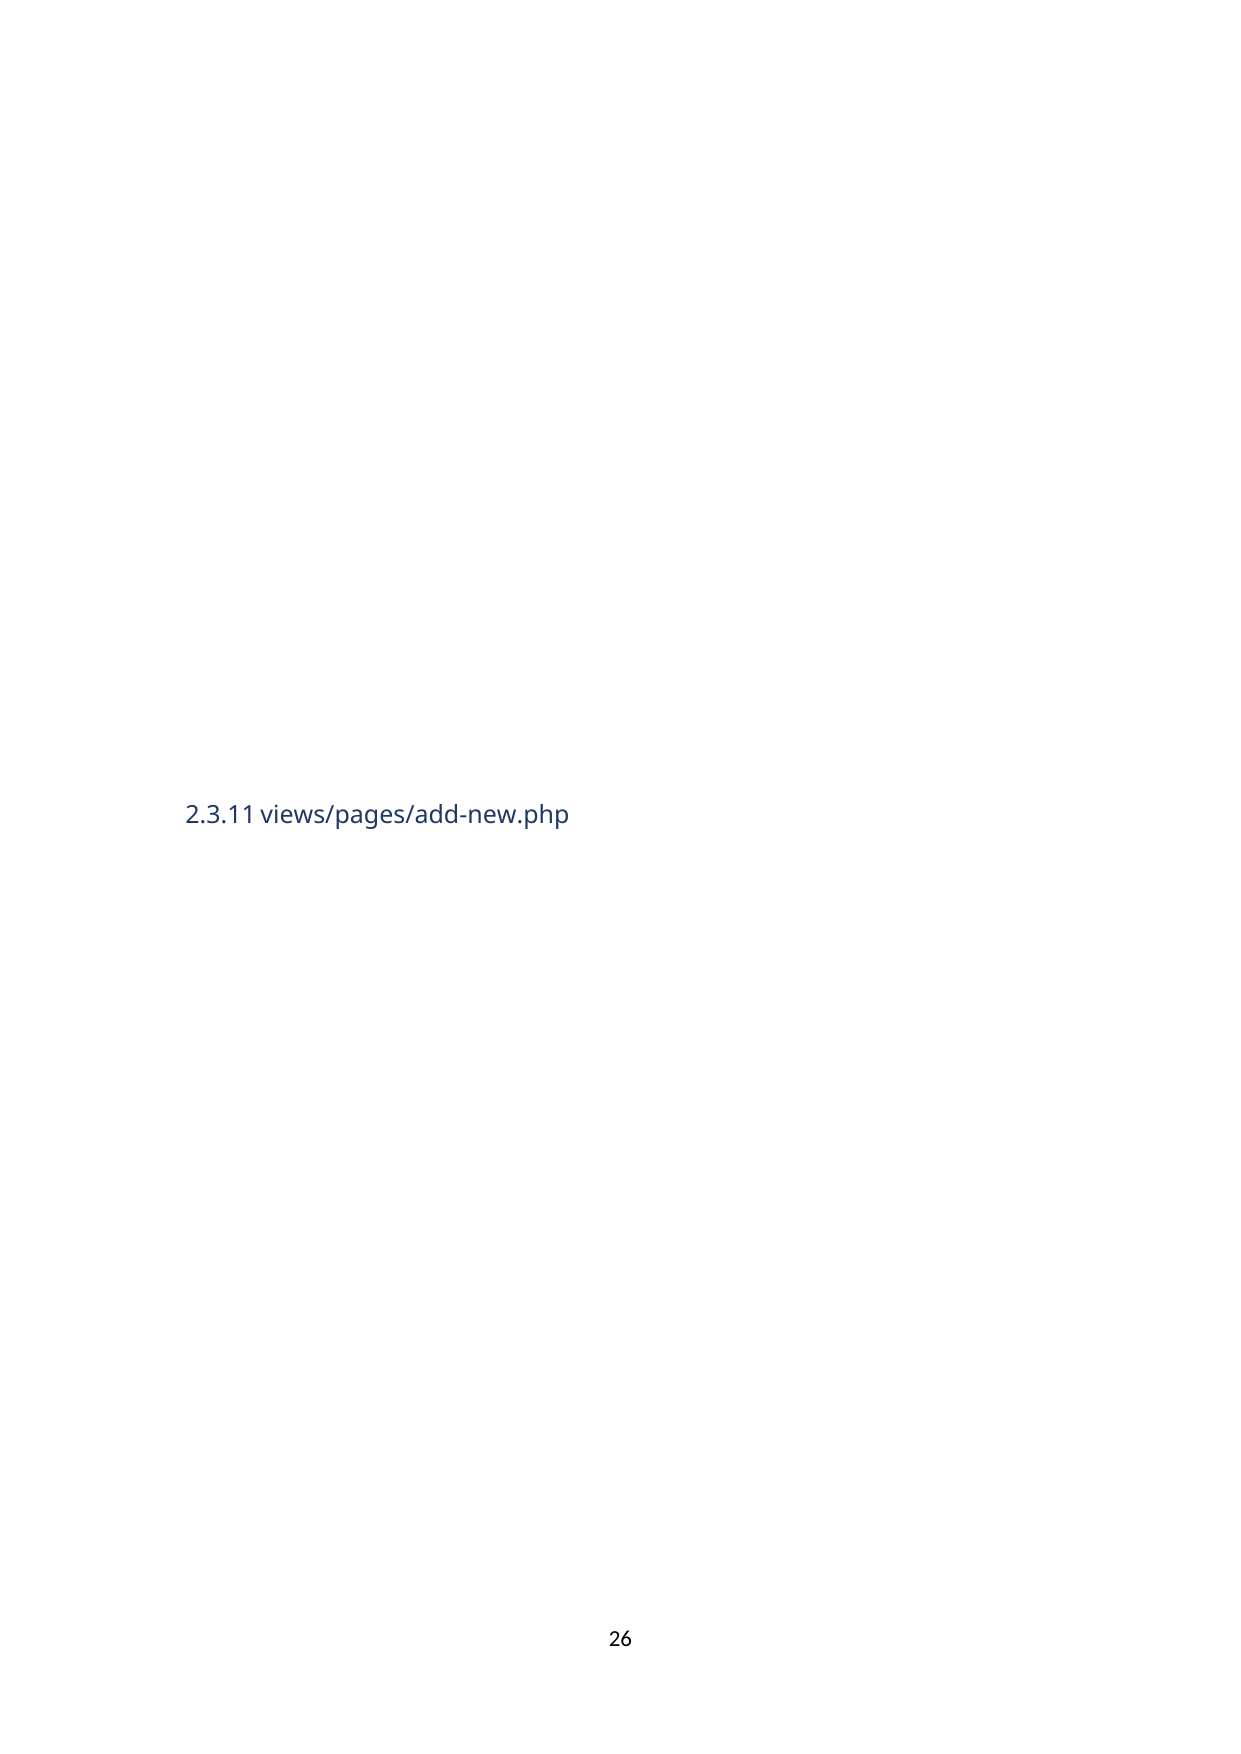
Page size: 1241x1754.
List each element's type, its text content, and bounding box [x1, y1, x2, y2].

subtitle views/pages/add-new.php [185, 797, 1093, 831]
